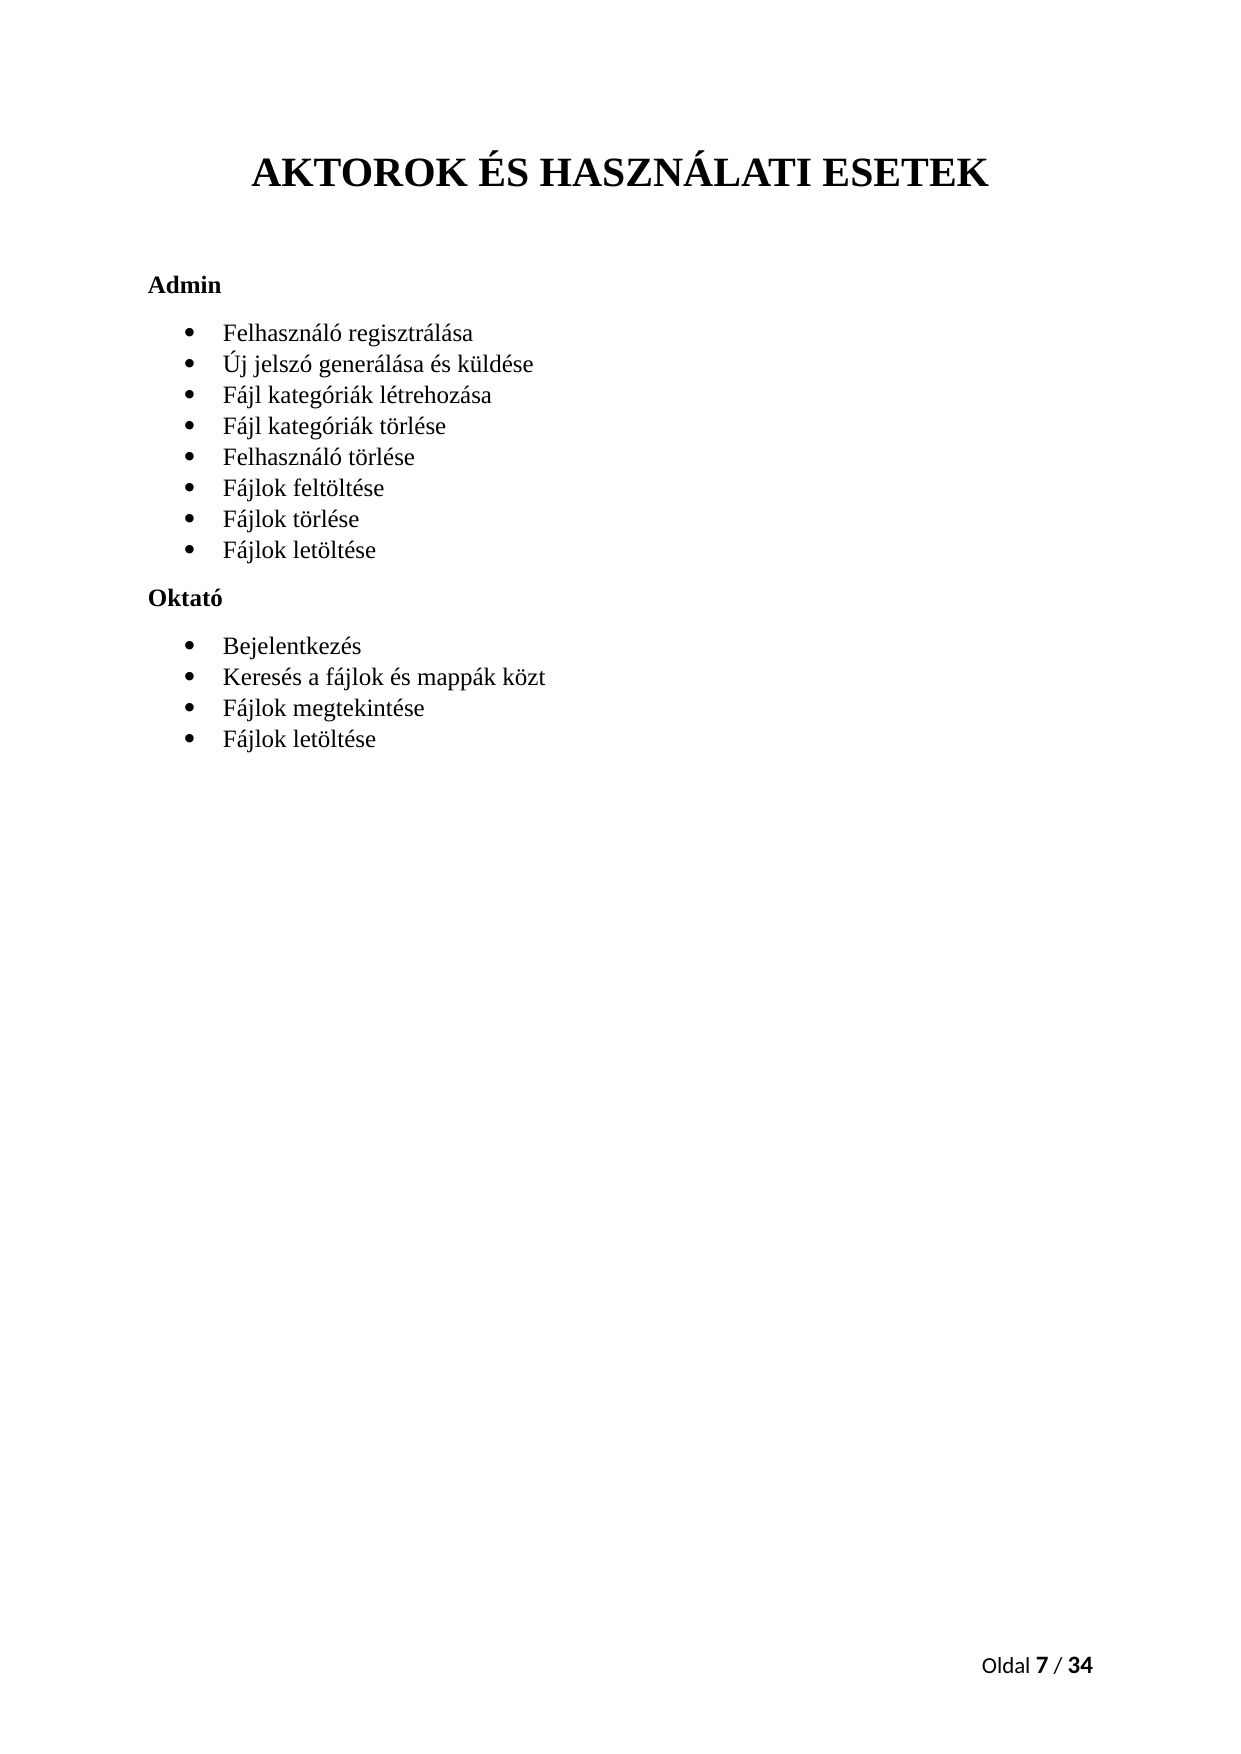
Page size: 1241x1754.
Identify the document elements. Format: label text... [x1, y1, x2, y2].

text Oktató [148, 583, 1093, 612]
list Felhasználó törlése [185, 442, 1093, 471]
list Fájl kategóriák létrehozása [185, 380, 1093, 409]
list Fájlok letöltése [185, 724, 1093, 753]
list Fájlok törlése [185, 504, 1093, 533]
list Új jelszó generálása és küldése [185, 349, 1093, 378]
text Admin [148, 271, 1093, 299]
text Aktorok és használati esetek [148, 148, 1093, 196]
list Fájlok feltöltése [185, 473, 1093, 502]
list Fájlok megtekintése [185, 693, 1093, 722]
list Bejelentkezés [185, 631, 1093, 660]
list Felhasználó regisztrálása [185, 318, 1093, 347]
list Fájl kategóriák törlése [185, 411, 1093, 440]
list Fájlok letöltése [185, 536, 1093, 564]
list Keresés a fájlok és mappák közt [185, 662, 1093, 691]
